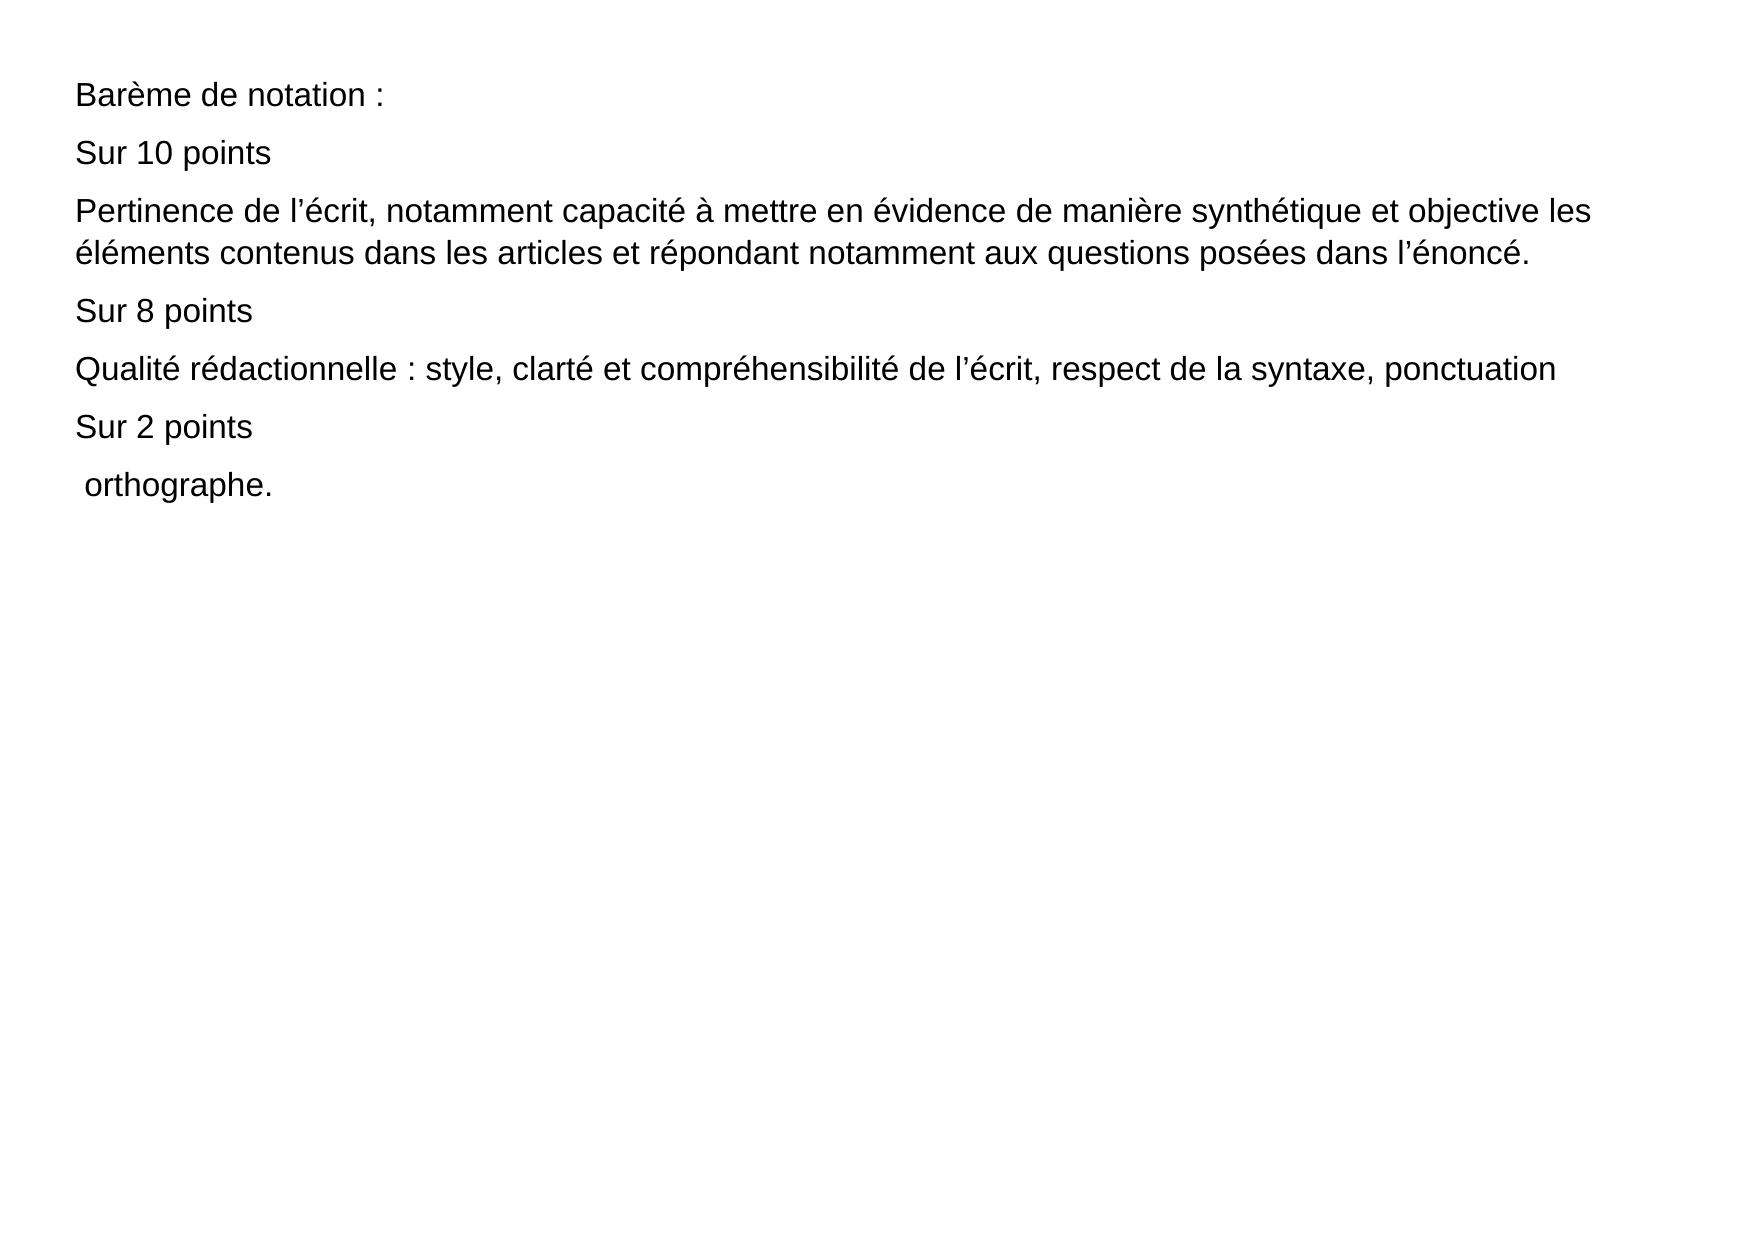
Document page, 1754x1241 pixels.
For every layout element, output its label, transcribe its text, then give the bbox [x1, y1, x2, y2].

text Sur 2 points [75, 407, 1679, 446]
text orthographe. [75, 465, 1679, 504]
text Pertinence de l’écrit, notamment capacité à mettre en évidence de manière synthétique et objective les éléments contenus dans les articles et répondant notamment aux questions posées dans l’énoncé. [75, 191, 1679, 271]
text Barème de notation : [75, 75, 1679, 113]
text Sur 8 points [75, 291, 1679, 329]
text Sur 10 points [75, 133, 1679, 172]
text Qualité rédactionnelle : style, clarté et compréhensibilité de l’écrit, respect de la syntaxe, ponctuation [75, 349, 1679, 387]
